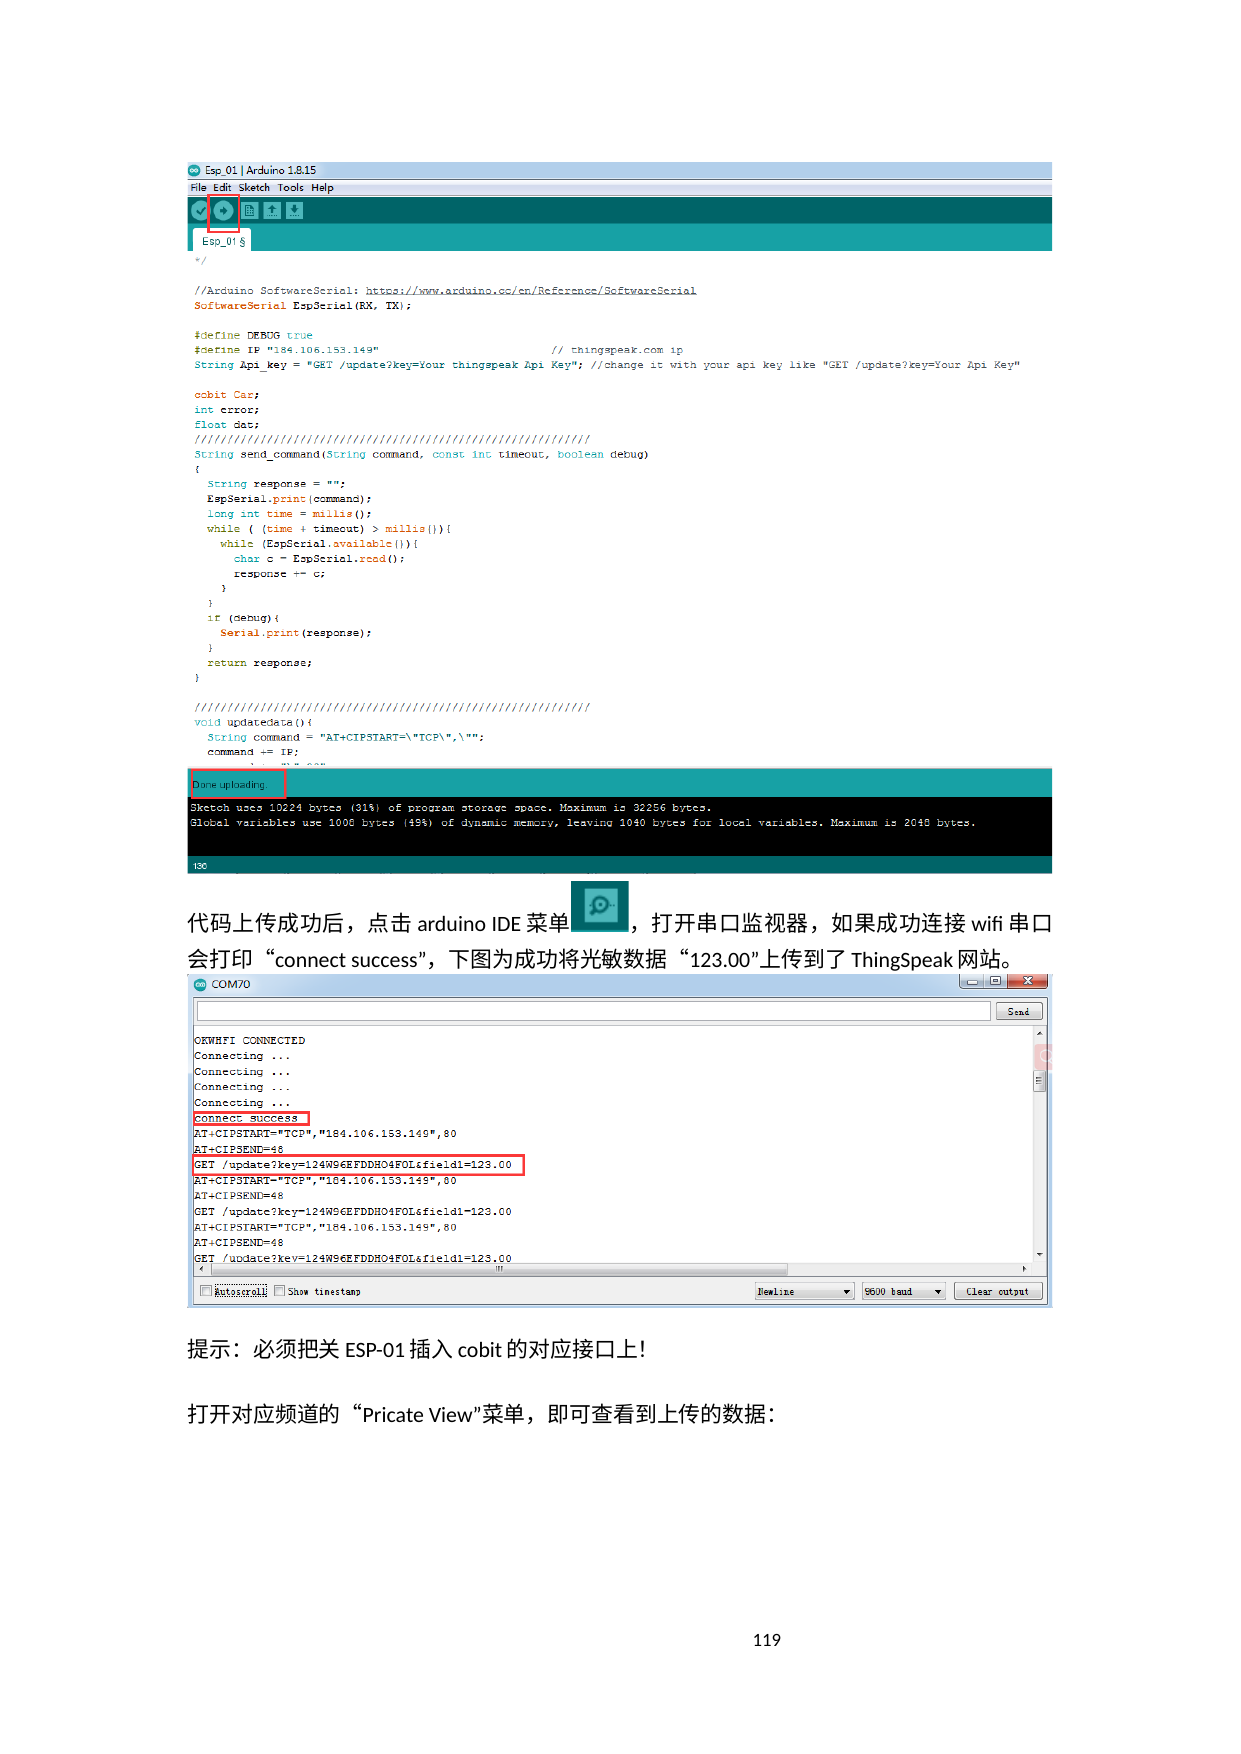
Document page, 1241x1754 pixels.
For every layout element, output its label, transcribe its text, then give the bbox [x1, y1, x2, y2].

picture [187, 162, 1053, 874]
text 打开对应频道的“Pricate View”菜单，即可查看到上传的数据： [187, 1397, 1053, 1429]
picture [187, 974, 1053, 1308]
picture [571, 881, 629, 932]
text 提示：必须把关ESP-01插入cobit的对应接口上！ [187, 1332, 1053, 1364]
text 代码上传成功后，点击arduino IDE菜单，打开串口监视器，如果成功连接wifi串口会打印“connect success”，下图为成功将光敏数据“123.00”上传到了ThingSpeak网站。 [187, 877, 1053, 974]
